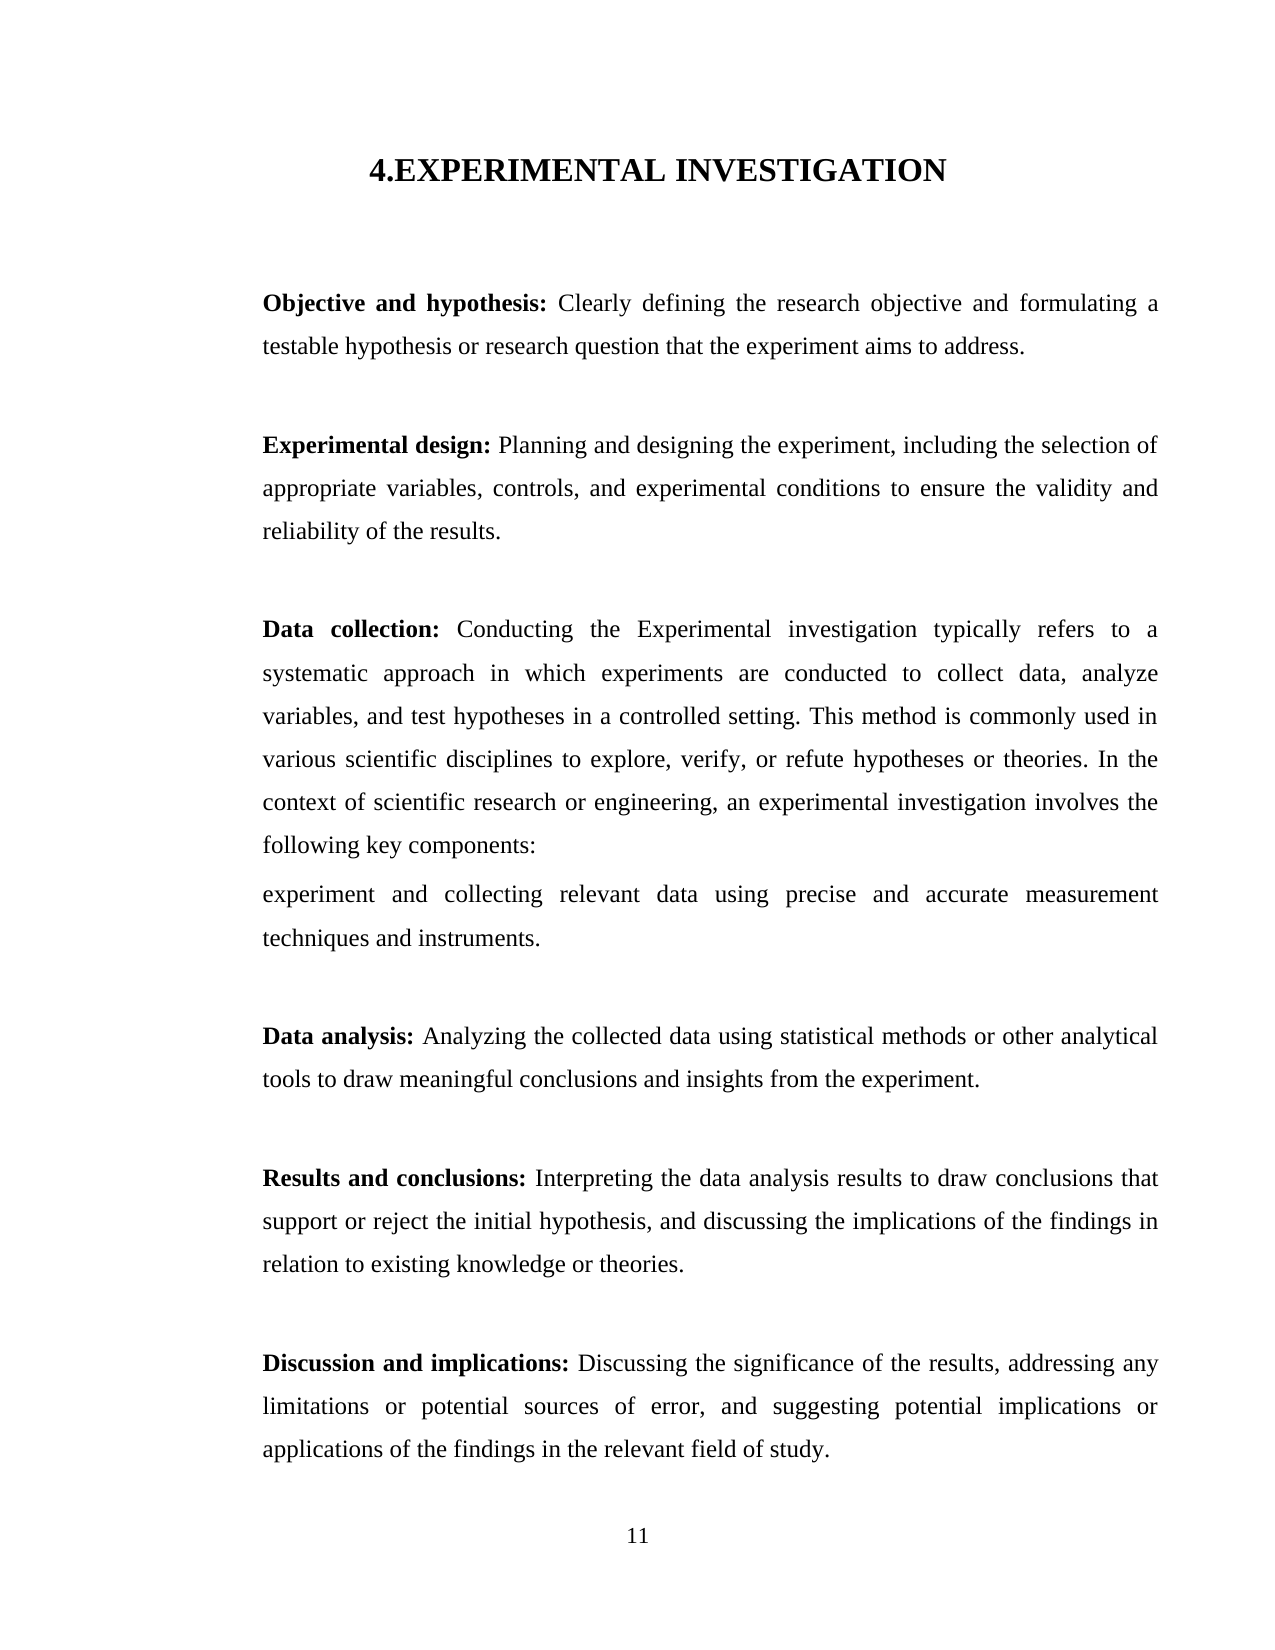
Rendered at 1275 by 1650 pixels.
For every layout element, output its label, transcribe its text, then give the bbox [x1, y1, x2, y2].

subtitle Results and conclusions: Interpreting the data analysis results to draw conclusions that support or reject the initial hypothesis, and discussing the implications of the findings in relation to existing knowledge or theories. [262, 1163, 1159, 1278]
subtitle 4.EXPERIMENTAL INVESTIGATION [369, 150, 1159, 188]
subtitle Data collection: Conducting the Experimental investigation typically refers to a systematic approach in which experiments are conducted to collect data, analyze variables, and test hypotheses in a controlled setting. This method is commonly used in various scientific disciplines to explore, verify, or refute hypotheses or theories. In the context of scientific research or engineering, an experimental investigation involves the following key components: [262, 614, 1159, 859]
subtitle Discussion and implications: Discussing the significance of the results, addressing any limitations or potential sources of error, and suggesting potential implications or applications of the findings in the relevant field of study. [262, 1348, 1159, 1463]
subtitle Experimental design: Planning and designing the experiment, including the selection of appropriate variables, controls, and experimental conditions to ensure the validity and reliability of the results. [262, 430, 1159, 545]
subtitle Data analysis: Analyzing the collected data using statistical methods or other analytical tools to draw meaningful conclusions and insights from the experiment. [262, 1021, 1159, 1093]
subtitle Objective and hypothesis: Clearly defining the research objective and formulating a testable hypothesis or research question that the experiment aims to address. [262, 288, 1159, 360]
subtitle experiment and collecting relevant data using precise and accurate measurement techniques and instruments. [262, 879, 1159, 951]
